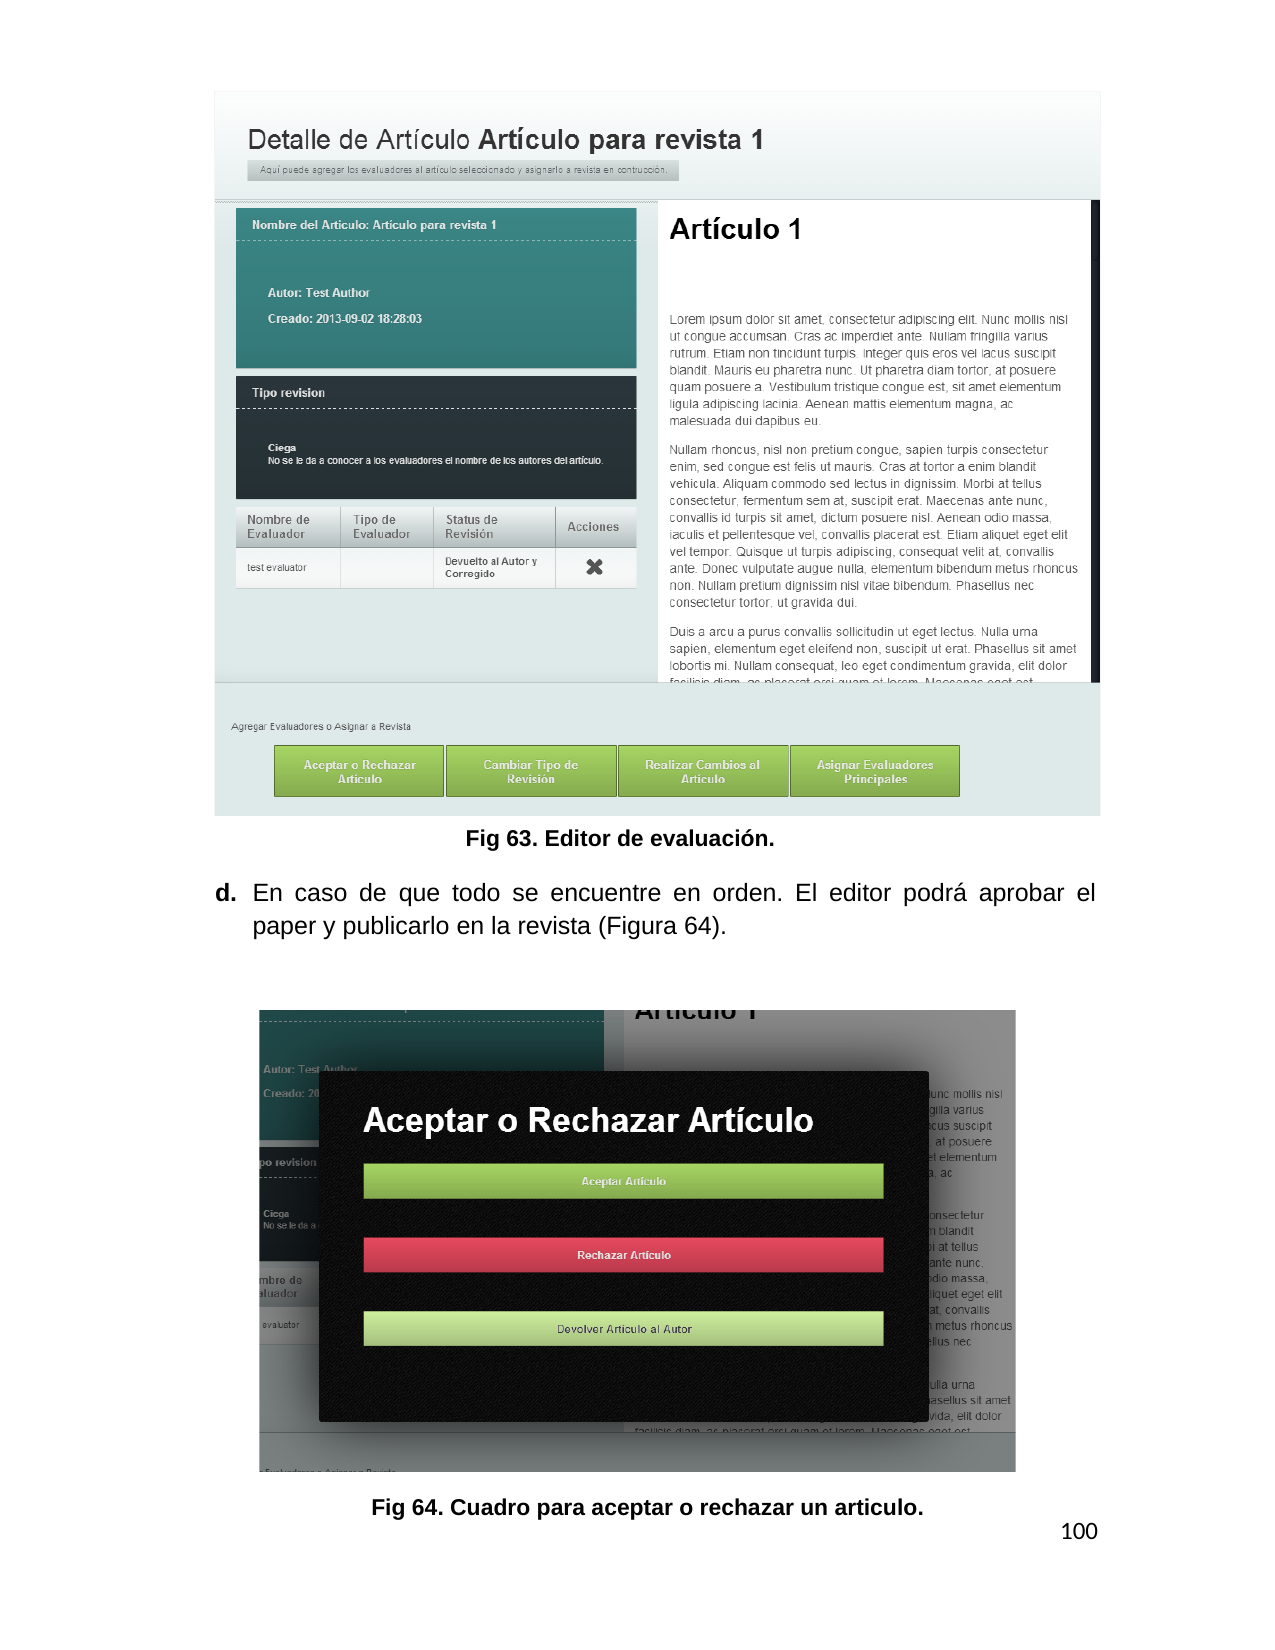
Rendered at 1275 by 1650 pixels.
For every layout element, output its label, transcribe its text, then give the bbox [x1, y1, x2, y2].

picture [259, 1010, 1016, 1472]
list En caso de que todo se encuentre en orden. El editor podrá aprobar el paper y publicarlo en la revista (Figura 64). [215, 816, 1098, 939]
picture [214, 91, 1101, 816]
